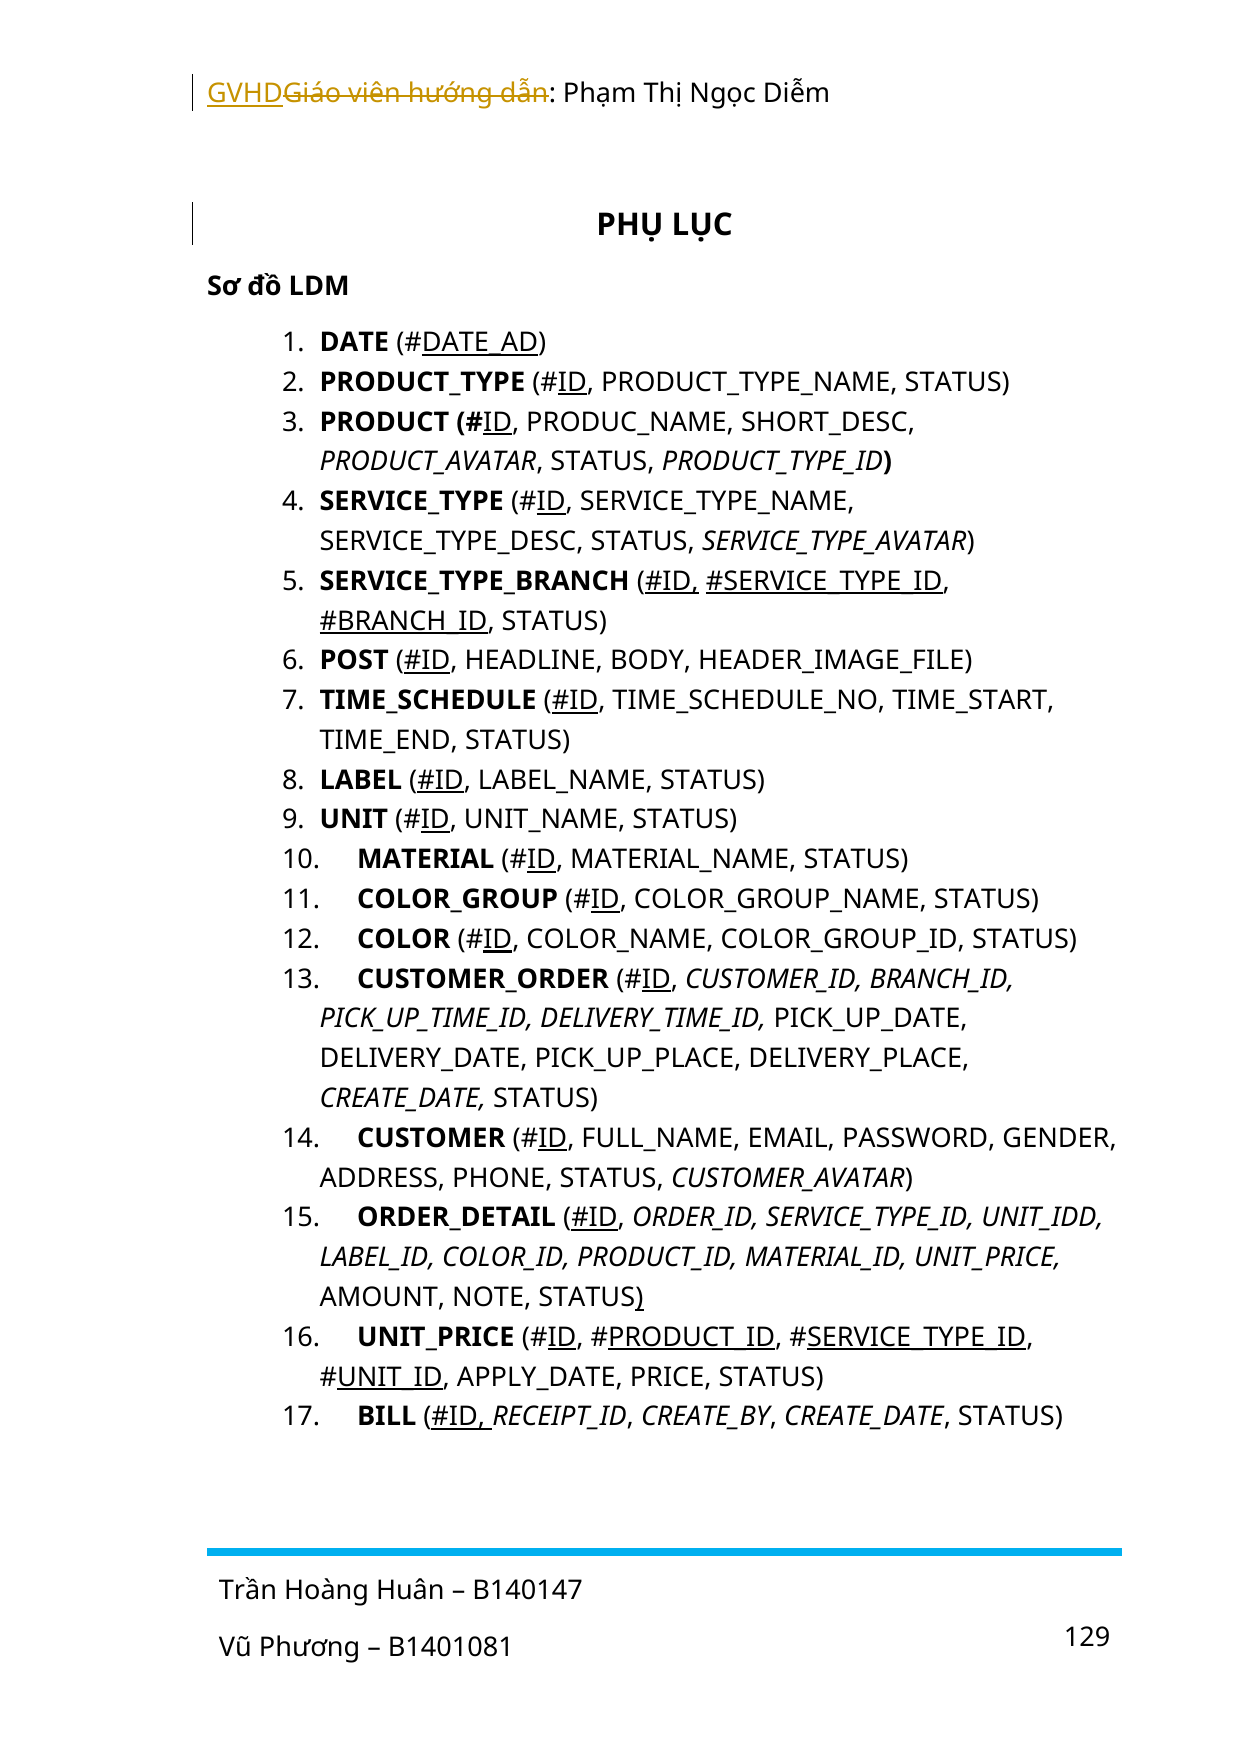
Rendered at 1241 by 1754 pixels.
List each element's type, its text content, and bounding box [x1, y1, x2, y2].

list LABEL (#ID, LABEL_NAME, STATUS) [282, 760, 1122, 797]
list TIME_SCHEDULE (#ID, TIME_SCHEDULE_NO, TIME_START, TIME_END, STATUS) [282, 681, 1122, 757]
list BILL (#ID, RECEIPT_ID, CREATE_BY, CREATE_DATE, STATUS) [282, 1397, 1122, 1434]
list UNIT (#ID, UNIT_NAME, STATUS) [282, 800, 1122, 837]
list COLOR_GROUP (#ID, COLOR_GROUP_NAME, STATUS) [282, 879, 1122, 916]
list PRODUCT (#ID, PRODUC_NAME, SHORT_DESC, PRODUCT_AVATAR, STATUS, PRODUCT_TYPE_ID) [282, 402, 1122, 479]
list PHỤ LỤC [207, 202, 1122, 245]
list SERVICE_TYPE (#ID, SERVICE_TYPE_NAME, SERVICE_TYPE_DESC, STATUS, SERVICE_TYPE_AVATAR) [282, 482, 1122, 558]
list PRODUCT_TYPE (#ID, PRODUCT_TYPE_NAME, STATUS) [282, 362, 1122, 399]
list DATE (#DATE_AD) [282, 322, 1122, 359]
list COLOR (#ID, COLOR_NAME, COLOR_GROUP_ID, STATUS) [282, 919, 1122, 956]
list MATERIAL (#ID, MATERIAL_NAME, STATUS) [282, 840, 1122, 877]
list CUSTOMER (#ID, FULL_NAME, EMAIL, PASSWORD, GENDER, ADDRESS, PHONE, STATUS, CUSTOMER_AVATAR) [282, 1118, 1122, 1195]
text Sơ đồ LDM [207, 266, 1122, 303]
list CUSTOMER_ORDER (#ID, CUSTOMER_ID, BRANCH_ID, PICK_UP_TIME_ID, DELIVERY_TIME_ID, PICK_UP_DATE, DELIVERY_DATE, PICK_UP_PLACE, DELIVERY_PLACE, CREATE_DATE, STATUS) [282, 959, 1122, 1115]
list POST (#ID, HEADLINE, BODY, HEADER_IMAGE_FILE) [282, 641, 1122, 678]
list UNIT_PRICE (#ID, #PRODUCT_ID, #SERVICE_TYPE_ID, #UNIT_ID, APPLY_DATE, PRICE, STATUS) [282, 1317, 1122, 1394]
list SERVICE_TYPE_BRANCH (#ID, #SERVICE_TYPE_ID, #BRANCH_ID, STATUS) [282, 561, 1122, 638]
list ORDER_DETAIL (#ID, ORDER_ID, SERVICE_TYPE_ID, UNIT_IDD, LABEL_ID, COLOR_ID, PRODUCT_ID, MATERIAL_ID, UNIT_PRICE, AMOUNT, NOTE, STATUS) [282, 1198, 1122, 1314]
